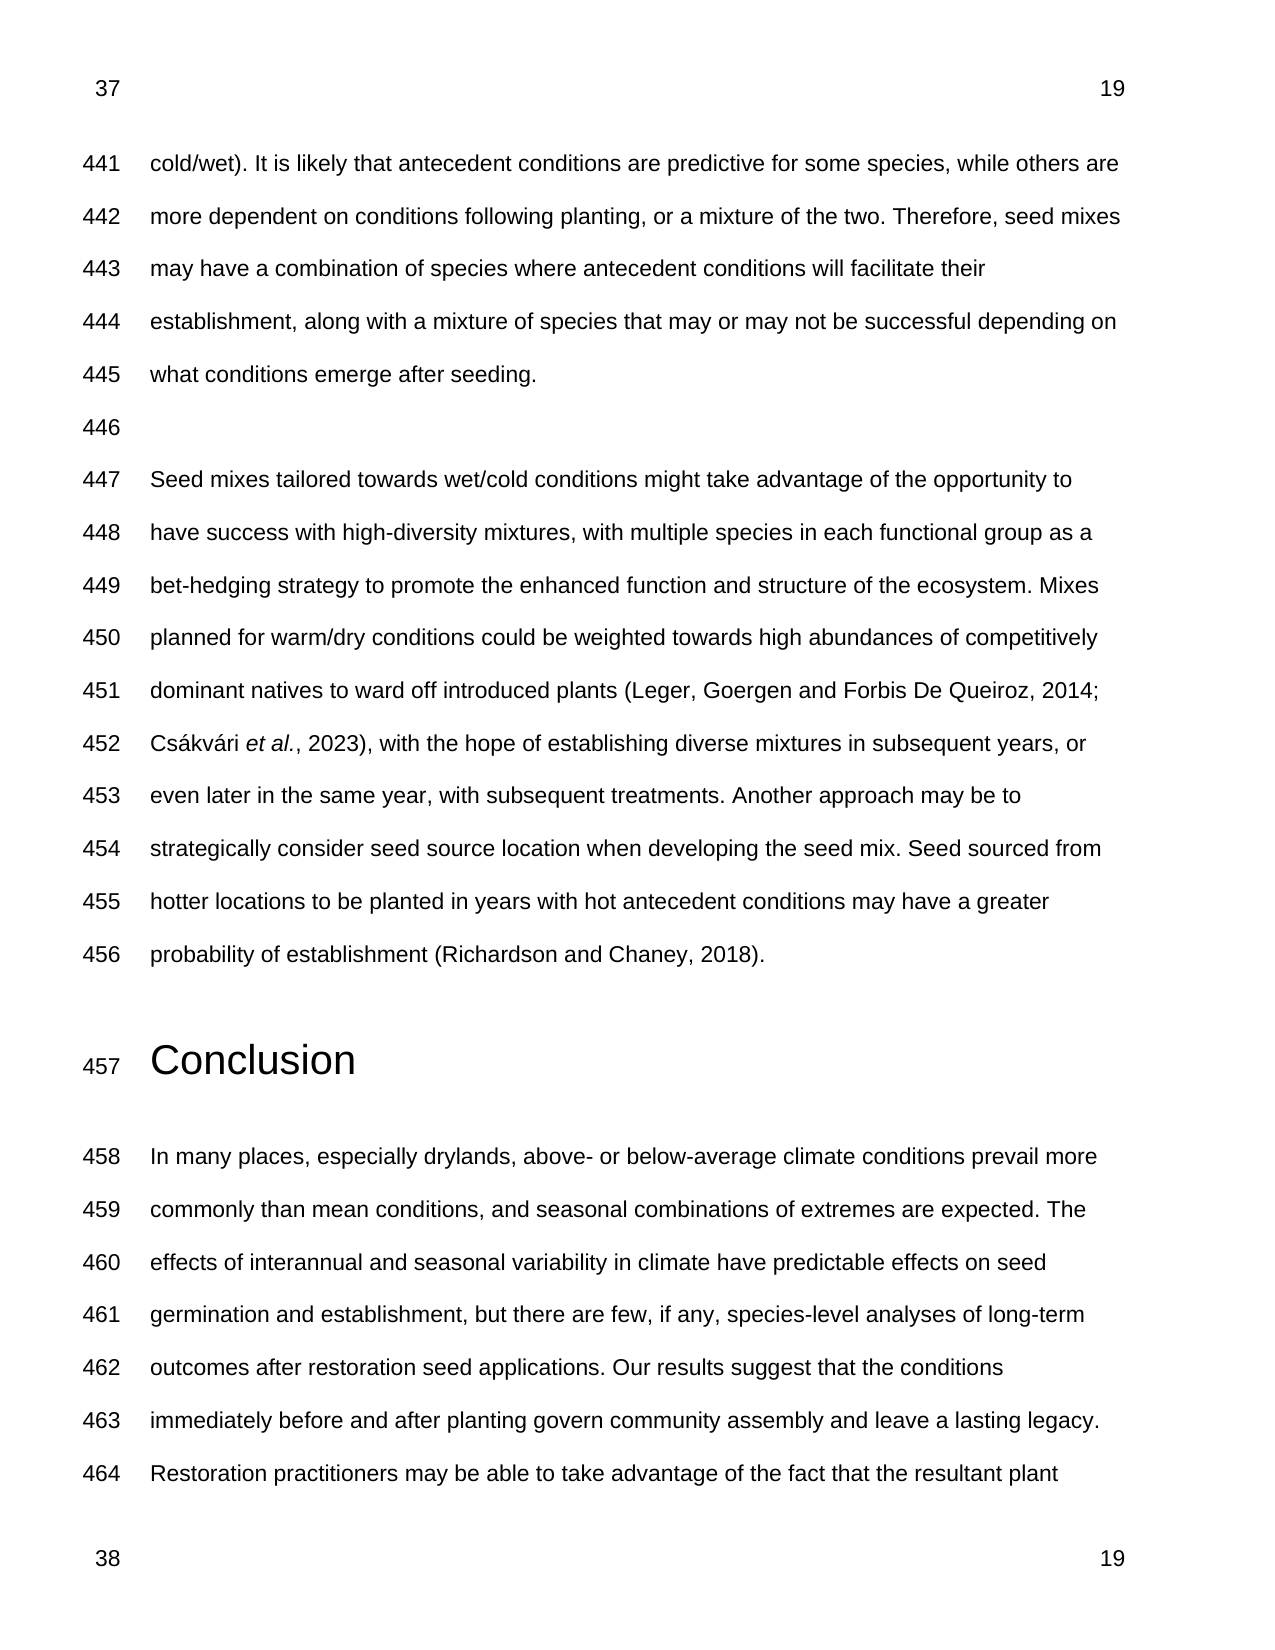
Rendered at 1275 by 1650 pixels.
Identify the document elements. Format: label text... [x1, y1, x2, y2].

subtitle Conclusion [150, 1035, 1125, 1083]
text Seed mixes tailored towards wet/cold conditions might take advantage of the opportunity to have success with high-diversity mixtures, with multiple species in each functional group as a bet-hedging strategy to promote the enhanced function and structure of the ecosystem. Mixes planned for warm/dry conditions could be weighted towards high abundances of competitively dominant natives to ward off introduced plants (Leger, Goergen and Forbis De Queiroz, 2014; Csákvári et al., 2023), with the hope of establishing diverse mixtures in subsequent years, or even later in the same year, with subsequent treatments. Another approach may be to strategically consider seed source location when developing the seed mix. Seed sourced from hotter locations to be planted in years with hot antecedent conditions may have a greater probability of establishment (Richardson and Chaney, 2018). [150, 466, 1125, 967]
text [150, 150, 1125, 387]
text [150, 1143, 1125, 1486]
